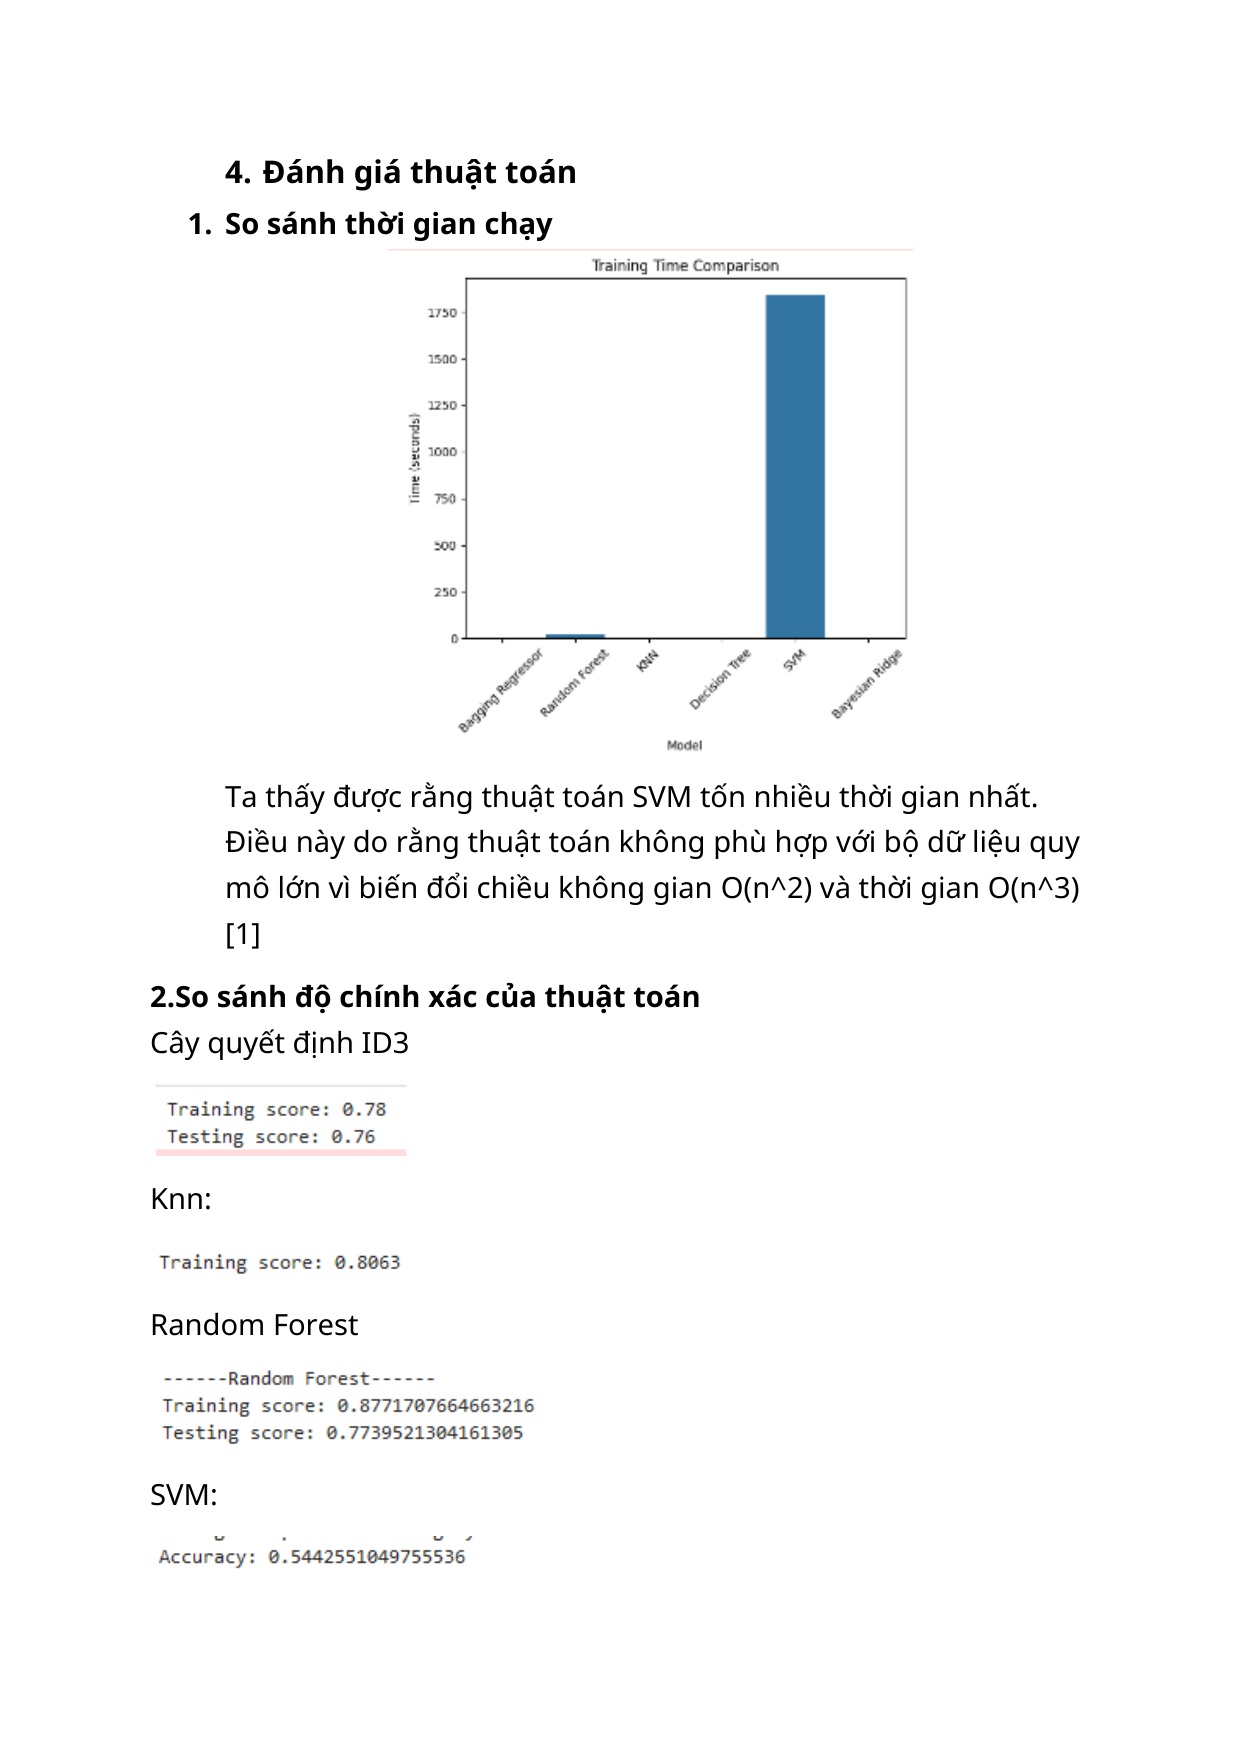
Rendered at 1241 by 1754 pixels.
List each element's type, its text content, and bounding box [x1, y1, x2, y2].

subtitle 2.So sánh độ chính xác của thuật toán [150, 976, 1090, 1016]
subtitle So sánh thời gian chạy [187, 203, 1090, 243]
picture [150, 1240, 437, 1282]
text SVM: [150, 1474, 1090, 1514]
text Cây quyết định ID3 [150, 1022, 1090, 1062]
picture [150, 1536, 483, 1573]
picture [150, 1084, 407, 1156]
picture [150, 1366, 552, 1452]
text Random Forest [150, 1304, 1090, 1344]
text Knn: [150, 1178, 1090, 1218]
list Ta thấy được rằng thuật toán SVM tốn nhiều thời gian nhất. Điều này do rằng thuật toán không phù hợp với bộ dữ liệu quy mô lớn vì biến đổi chiều không gian O(n^2) và thời gian O(n^3) [1] [225, 776, 1090, 953]
picture [387, 249, 928, 770]
subtitle Đánh giá thuật toán [225, 150, 1090, 193]
